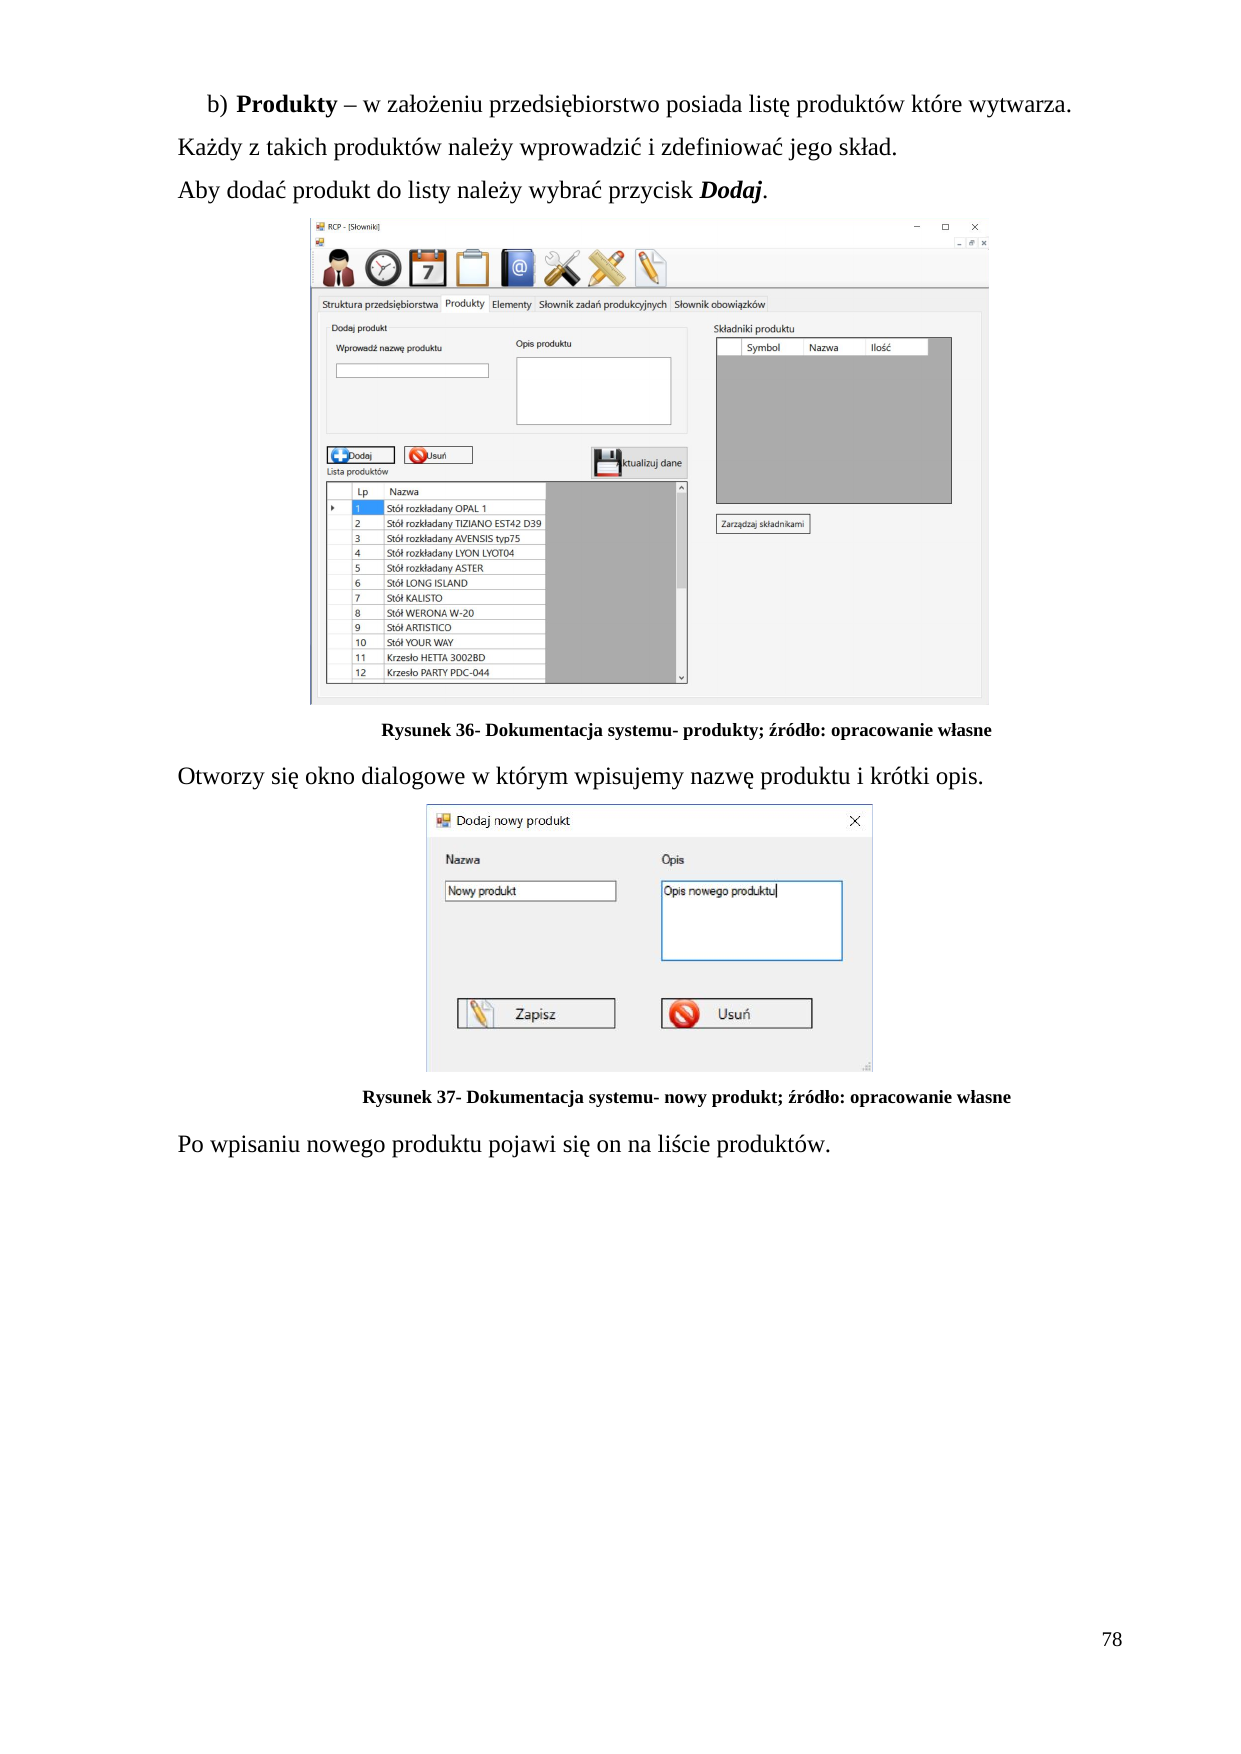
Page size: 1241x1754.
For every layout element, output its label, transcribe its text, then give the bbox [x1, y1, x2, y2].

text Rysunek 36- Dokumentacja systemu- produkty; źródło: opracowanie własne [177, 719, 1122, 741]
list Każdy z takich produktów należy wprowadzić i zdefiniować jego skład. [177, 132, 1122, 161]
list Aby dodać produkt do listy należy wybrać przycisk Dodaj. [177, 175, 1122, 204]
text Rysunek 37- Dokumentacja systemu- nowy produkt; źródło: opracowanie własne [177, 1086, 1122, 1108]
list Po wpisaniu nowego produktu pojawi się on na liście produktów. [177, 1129, 1122, 1157]
list Produkty – w założeniu przedsiębiorstwo posiada listę produktów które wytwarza. [207, 89, 1122, 117]
list Otworzy się okno dialogowe w którym wpisujemy nazwę produktu i krótki opis. [177, 761, 1122, 790]
picture [426, 804, 873, 1072]
picture [310, 218, 989, 705]
